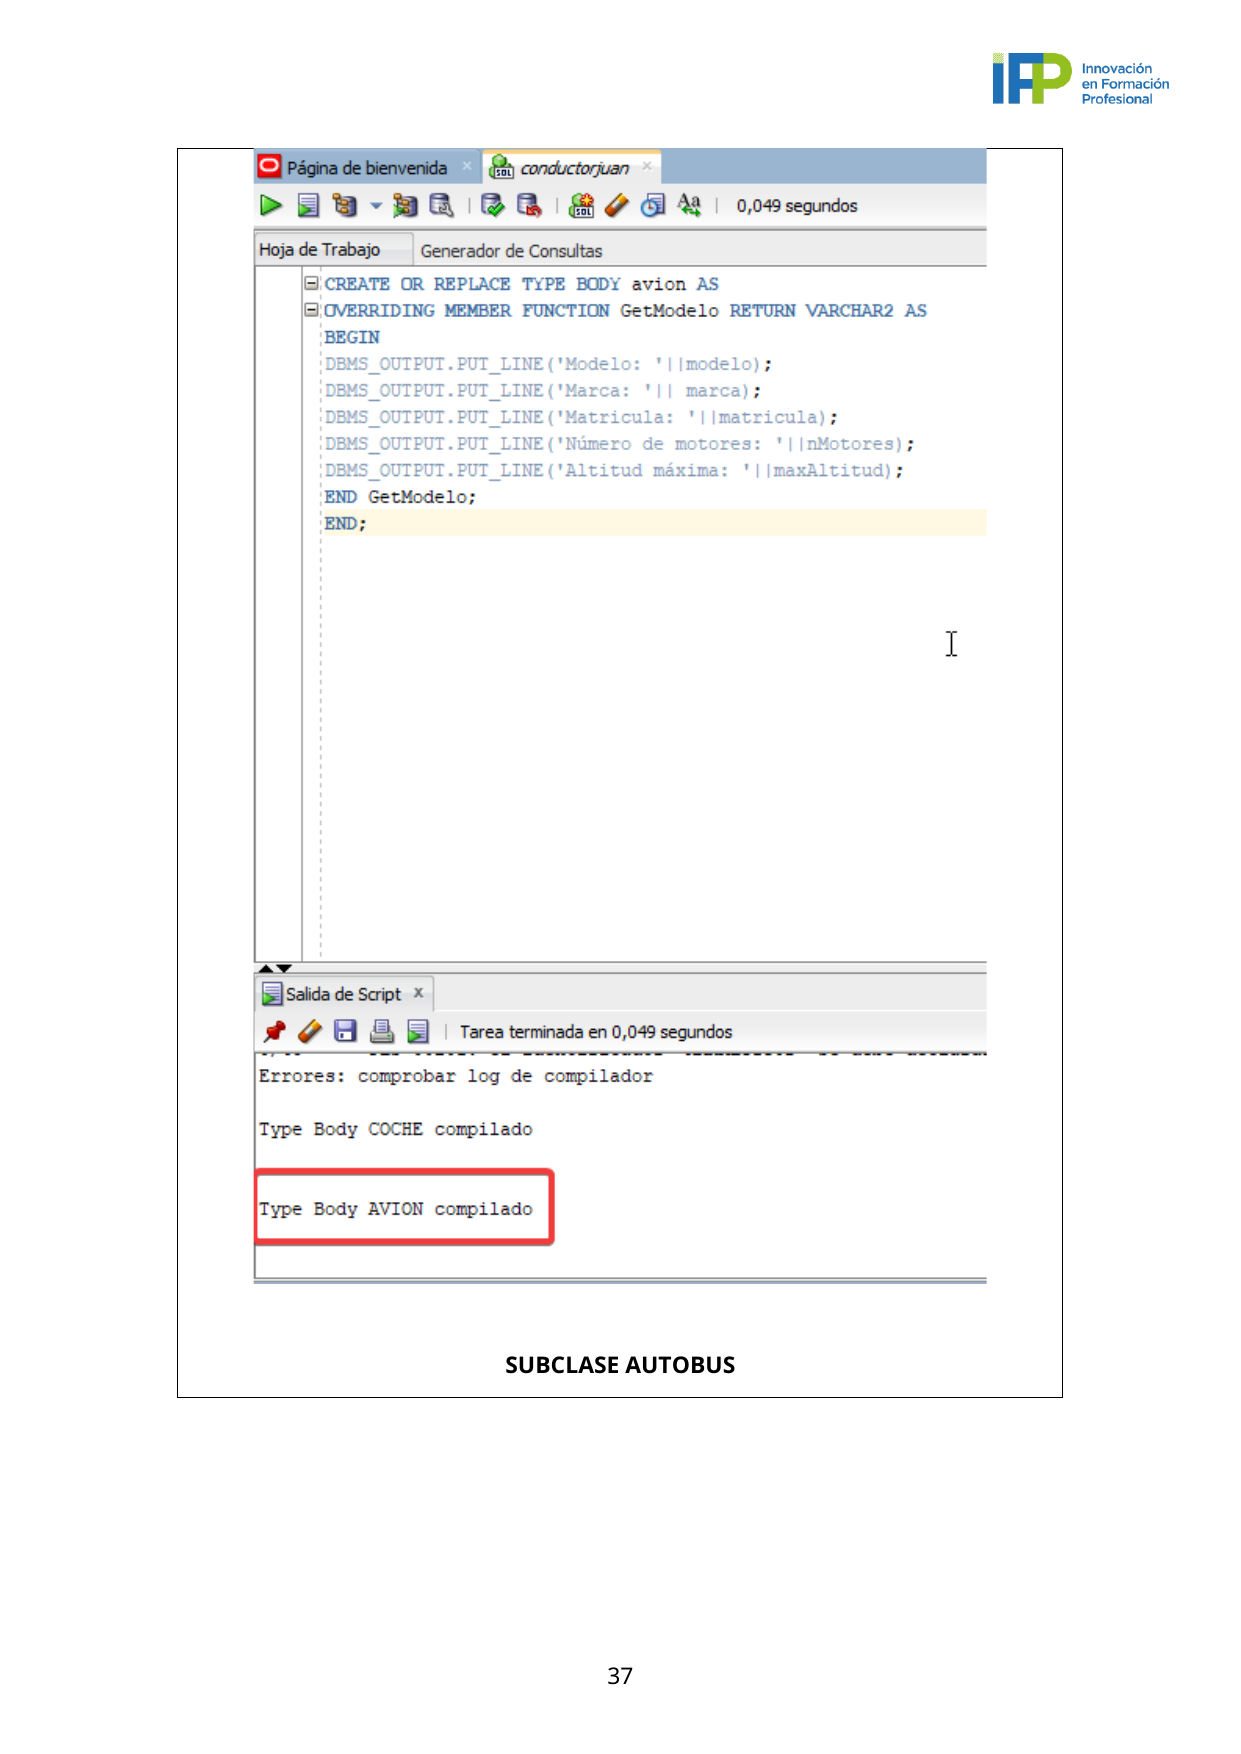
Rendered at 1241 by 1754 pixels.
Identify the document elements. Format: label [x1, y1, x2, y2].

picture [253, 148, 987, 1284]
picture [990, 53, 1172, 104]
table_cell [178, 149, 1062, 1397]
